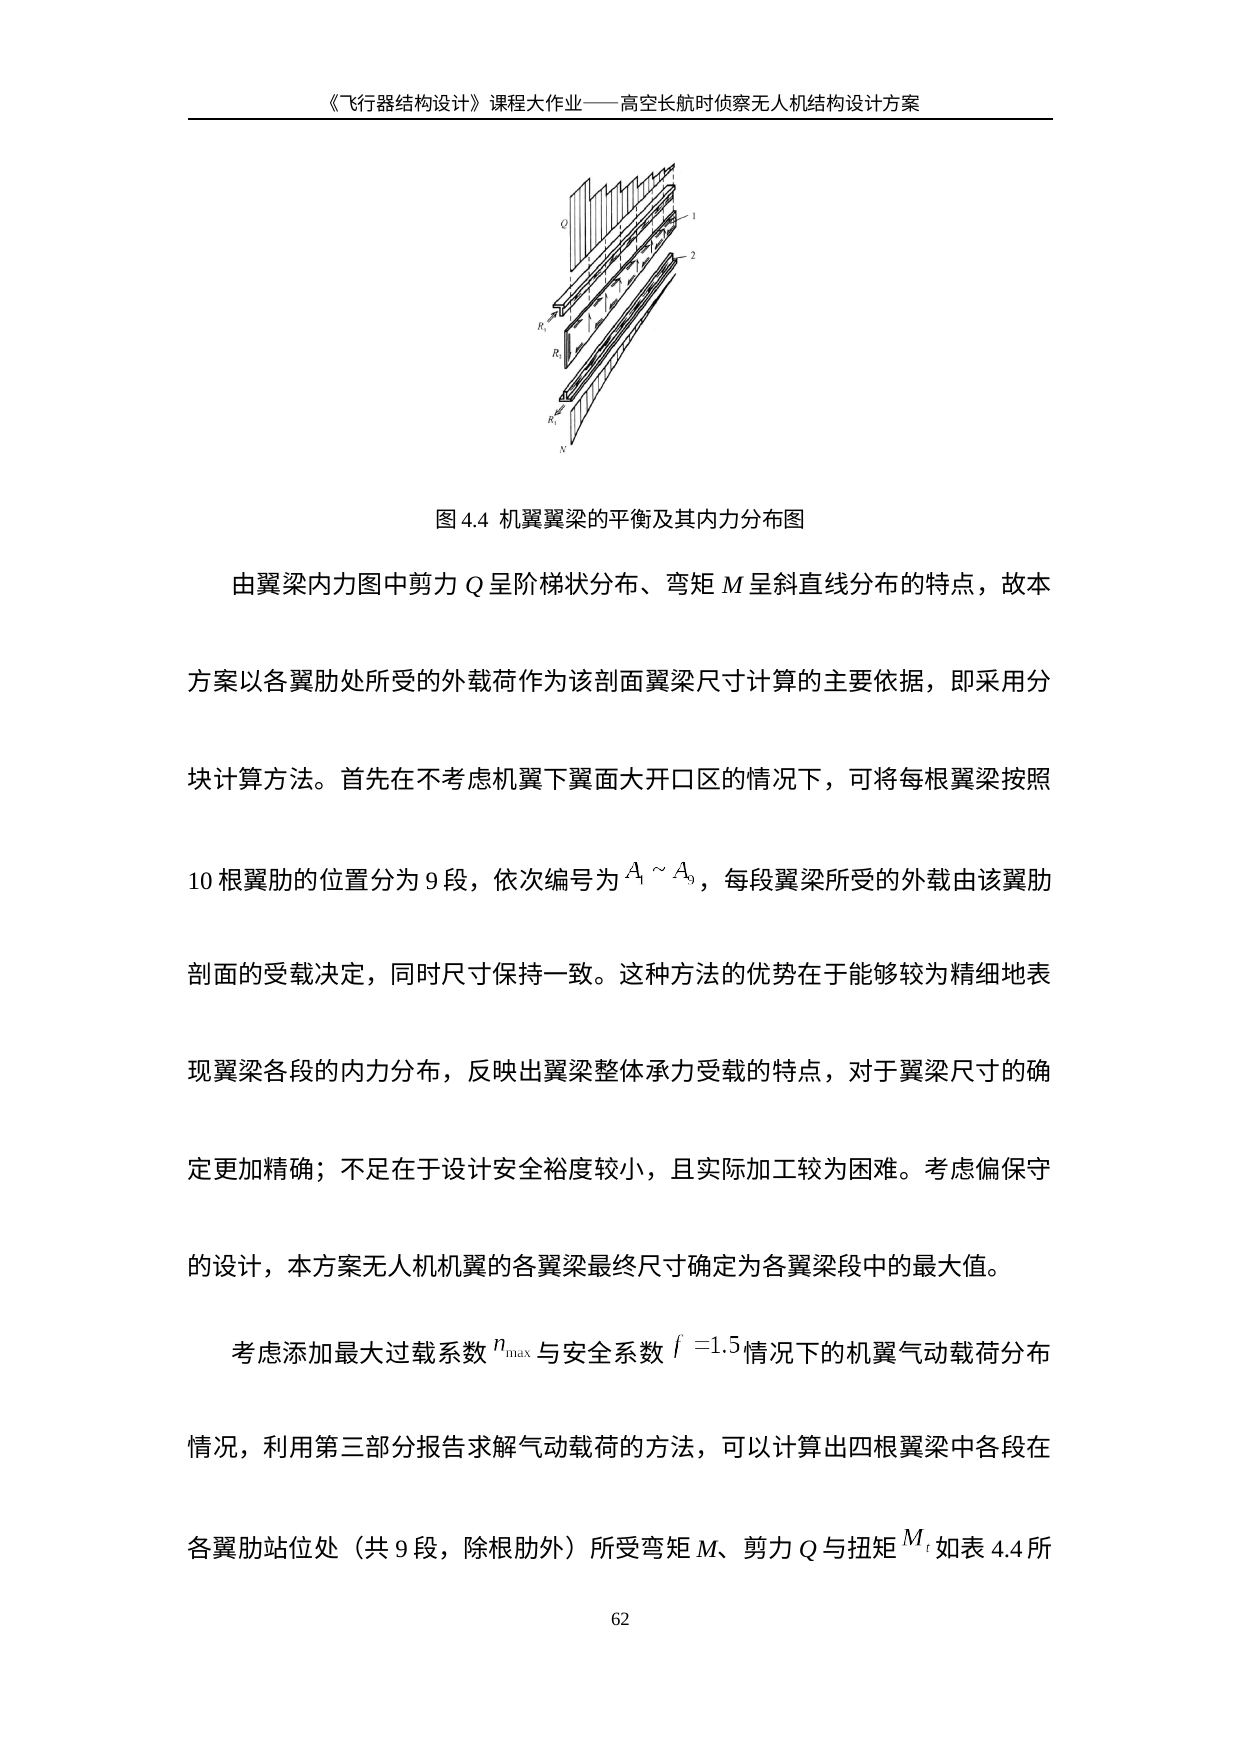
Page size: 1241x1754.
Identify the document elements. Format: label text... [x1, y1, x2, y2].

picture [530, 161, 711, 457]
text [187, 1315, 1053, 1575]
text 由翼梁内力图中剪力Q呈阶梯状分布、弯矩M呈斜直线分布的特点，故本方案以各翼肋处所受的外载荷作为该剖面翼梁尺寸计算的主要依据，即采用分块计算方法。首先在不考虑机翼下翼面大开口区的情况下，可将每根翼梁按照10根翼肋的位置分为9段，依次编号为，每段翼梁所受的外载由该翼肋剖面的受载决定，同时尺寸保持一致。这种方法的优势在于能够较为精细地表现翼梁各段的内力分布，反映出翼梁整体承力受载的特点，对于翼梁尺寸的确定更加精确；不足在于设计安全裕度较小，且实际加工较为困难。考虑偏保守的设计，本方案无人机机翼的各翼梁最终尺寸确定为各翼梁段中的最大值。 [187, 550, 1053, 1297]
text 图4.4 机翼翼梁的平衡及其内力分布图 [187, 501, 1053, 534]
